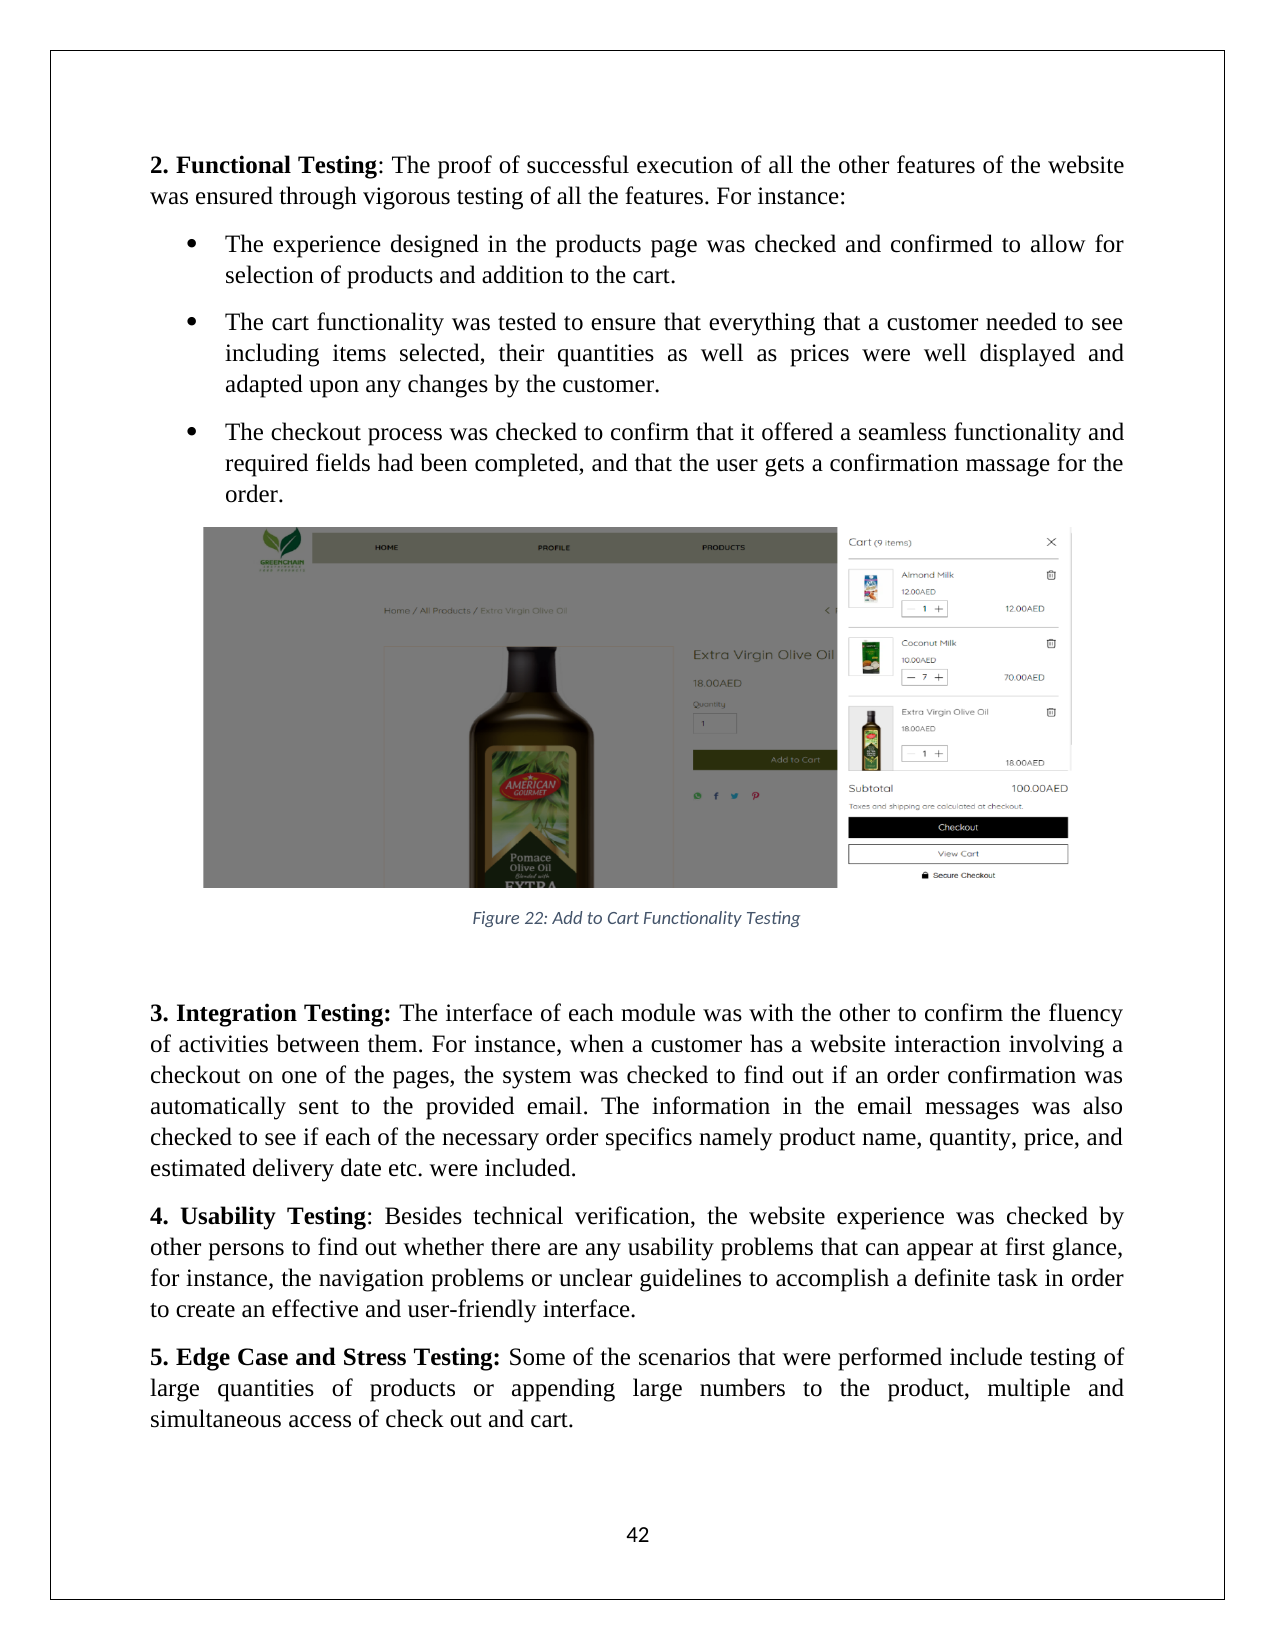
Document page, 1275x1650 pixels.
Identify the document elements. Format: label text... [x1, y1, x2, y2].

picture [203, 527, 1072, 888]
text 5. Edge Case and Stress Testing: Some of the scenarios that were performed include testing of large quantities of products or appending large numbers to the product, multiple and simultaneous access of check out and cart. [150, 1342, 1125, 1432]
text 3. Integration Testing: The interface of each module was with the other to confirm the fluency of activities between them. For instance, when a customer has a website interaction involving a checkout on one of the pages, the system was checked to find out if an order confirmation was automatically sent to the provided email. The information in the email messages was also checked to see if each of the necessary order specifics namely product name, quantity, price, and estimated delivery date etc. were included. [150, 998, 1125, 1182]
list The checkout process was checked to confirm that it offered a seamless functionality and required fields had been completed, and that the user gets a confirmation massage for the order. [187, 417, 1125, 508]
list The cart functionality was tested to ensure that everything that a customer needed to see including items selected, their quantities as well as prices were well displayed and adapted upon any changes by the customer. [187, 307, 1125, 398]
list The experience designed in the products page was checked and confirmed to allow for selection of products and addition to the cart. [187, 229, 1125, 288]
text 2. Functional Testing: The proof of successful execution of all the other features of the website was ensured through vigorous testing of all the features. For instance: [150, 150, 1125, 210]
text 4. Usability Testing: Besides technical verification, the website experience was checked by other persons to find out whether there are any usability problems that can appear at first glance, for instance, the navigation problems or unclear guidelines to accomplish a definite task in order to create an effective and user-friendly interface. [150, 1201, 1125, 1323]
